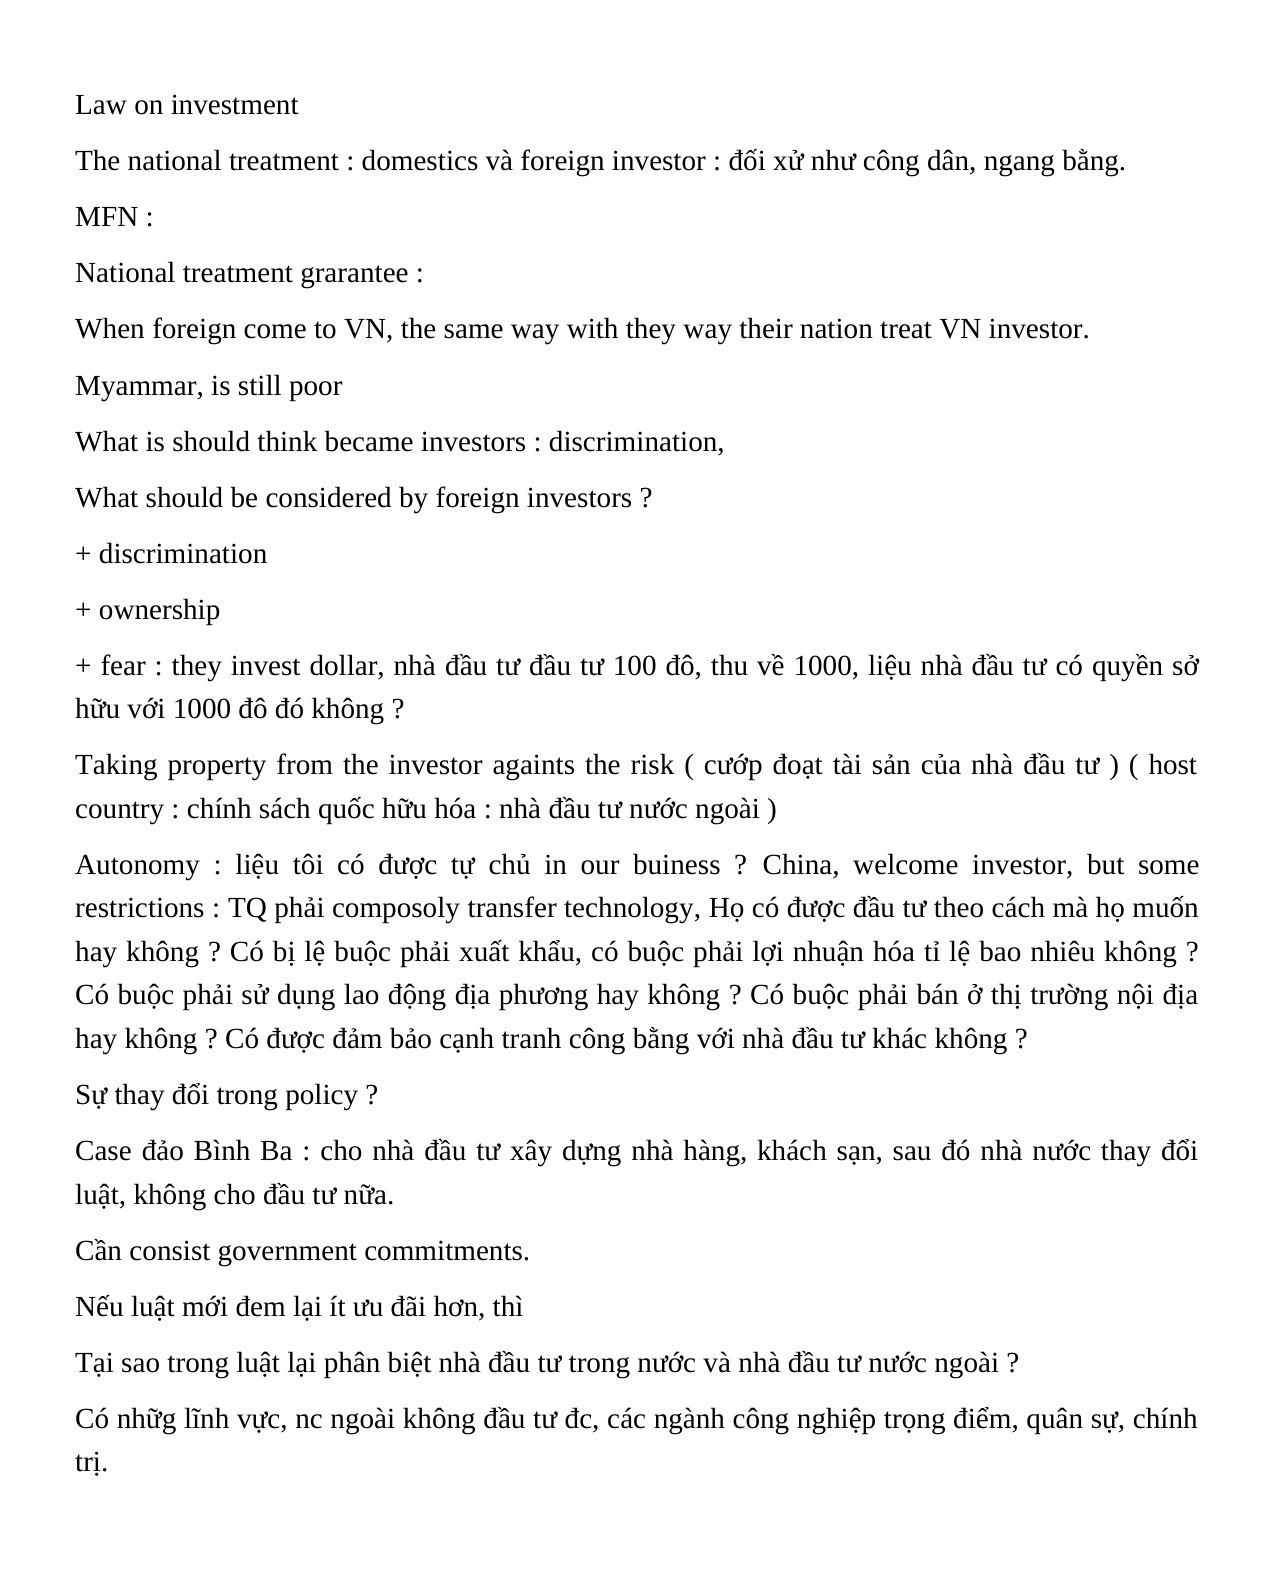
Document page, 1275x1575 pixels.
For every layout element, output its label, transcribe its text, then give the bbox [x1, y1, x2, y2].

text Law on investment [75, 87, 1200, 121]
text Taking property from the investor againts the risk ( cướp đoạt tài sản của nhà đầu tư ) ( host country : chính sách quốc hữu hóa : nhà đầu tư nước ngoài ) [75, 747, 1200, 824]
text MFN : [75, 199, 1200, 233]
text Tại sao trong luật lại phân biệt nhà đầu tư trong nước và nhà đầu tư nước ngoài ? [75, 1345, 1200, 1378]
text + discrimination [75, 536, 1200, 569]
text Sự thay đổi trong policy ? [75, 1077, 1200, 1111]
text National treatment grarantee : [75, 256, 1200, 289]
text Autonomy : liệu tôi có được tự chủ in our buiness ? China, welcome investor, but some restrictions : TQ phải composoly transfer technology, Họ có được đầu tư theo cách mà họ muốn hay không ? Có bị lệ buộc phải xuất khẩu, có buộc phải lợi nhuận hóa tỉ lệ bao nhiêu không ? Có buộc phải sử dụng lao động địa phương hay không ? Có buộc phải bán ở thị trường nội địa hay không ? Có được đảm bảo cạnh tranh công bằng với nhà đầu tư khác không ? [75, 847, 1200, 1055]
text Nếu luật mới đem lại ít ưu đãi hơn, thì [75, 1289, 1200, 1322]
text Case đảo Bình Ba : cho nhà đầu tư xây dựng nhà hàng, khách sạn, sau đó nhà nước thay đổi luật, không cho đầu tư nữa. [75, 1133, 1200, 1210]
text Cần consist government commitments. [75, 1233, 1200, 1266]
text + fear : they invest dollar, nhà đầu tư đầu tư 100 đô, thu về 1000, liệu nhà đầu tư có quyền sở hữu với 1000 đô đó không ? [75, 648, 1200, 725]
text What is should think became investors : discrimination, [75, 424, 1200, 457]
text Có nhữg lĩnh vực, nc ngoài không đầu tư đc, các ngành công nghiệp trọng điểm, quân sự, chính trị. [75, 1401, 1200, 1478]
text The national treatment : domestics và foreign investor : đối xử như công dân, ngang bằng. [75, 143, 1200, 177]
text When foreign come to VN, the same way with they way their nation treat VN investor. [75, 312, 1200, 345]
text Myammar, is still poor [75, 368, 1200, 401]
text + ownership [75, 592, 1200, 625]
text What should be considered by foreign investors ? [75, 480, 1200, 513]
